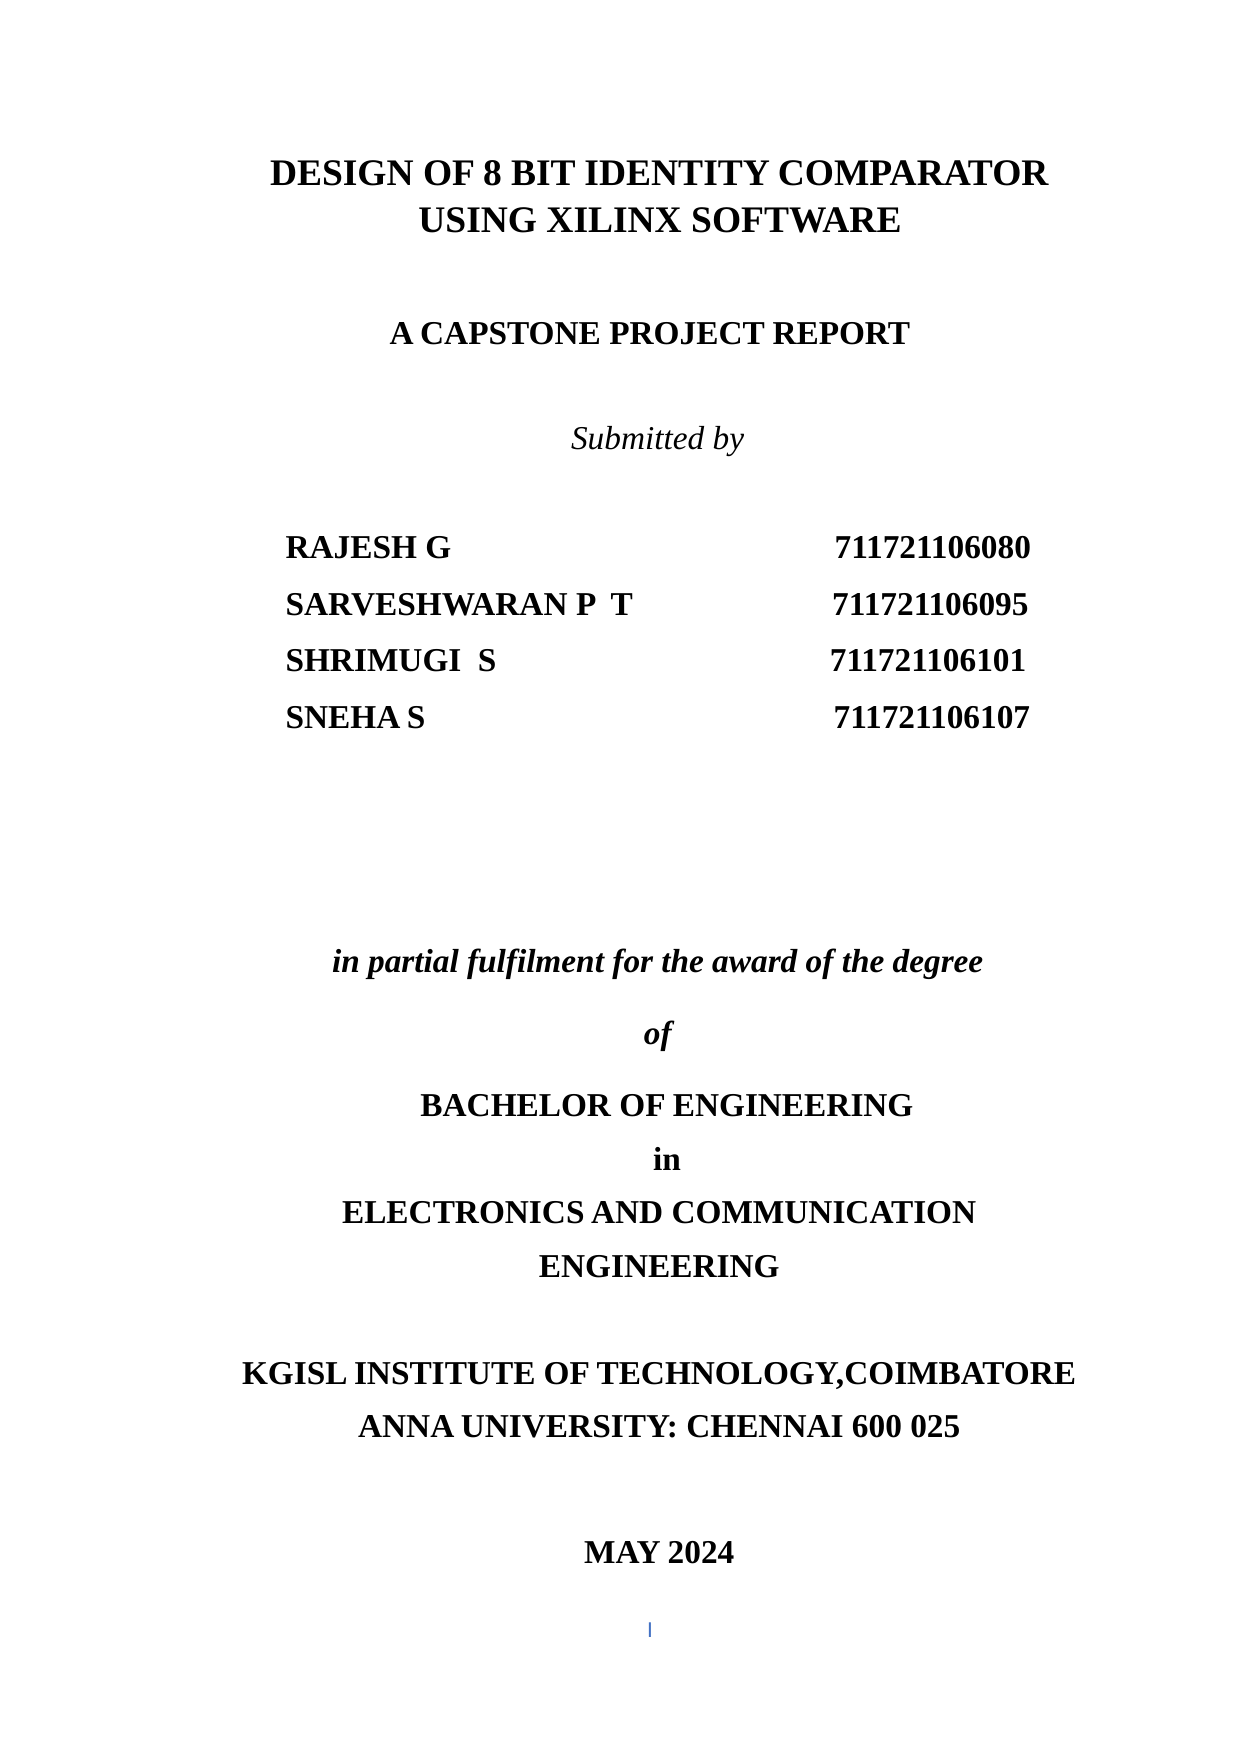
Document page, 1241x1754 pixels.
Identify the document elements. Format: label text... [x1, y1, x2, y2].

text DESIGN OF 8 BIT IDENTITY COMPARATOR USING XILINX SOFTWARE [240, 150, 1078, 241]
text KGISL INSTITUTE OF TECHNOLOGY,COIMBATORE [240, 1353, 1078, 1391]
text ANNA UNIVERSITY: CHENNAI 600 025 [240, 1407, 1078, 1445]
text in partial fulfilment for the award of the degree [240, 942, 1078, 980]
text A CAPSTONE PROJECT REPORT [221, 313, 1078, 351]
text ENGINEERING [240, 1246, 1078, 1284]
text Submitted by [240, 419, 1077, 457]
text in [256, 1139, 1078, 1177]
text SARVESHWARAN P T 711721106095 [177, 584, 1078, 622]
text BACHELOR OF ENGINEERING [256, 1085, 1078, 1124]
text SHRIMUGI S 711721106101 [177, 641, 1078, 679]
text ELECTRONICS AND COMMUNICATION [240, 1192, 1078, 1231]
text of [240, 1013, 1078, 1052]
text MAY 2024 [243, 1532, 1075, 1570]
text RAJESH G 711721106080 [177, 528, 1078, 566]
text SNEHA S 711721106107 [177, 697, 1078, 736]
